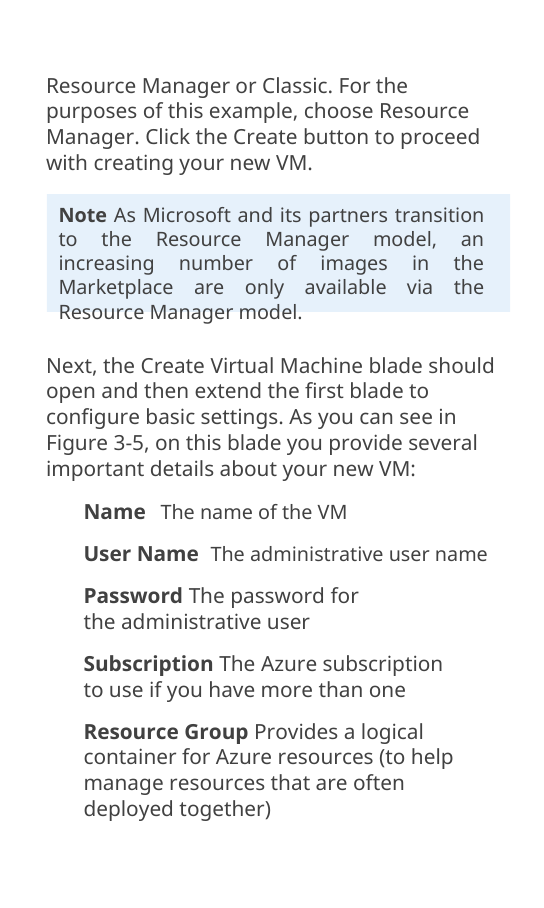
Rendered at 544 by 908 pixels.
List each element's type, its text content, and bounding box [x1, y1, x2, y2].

text Subscription The Azure subscription to use if you have more than one [83, 651, 462, 703]
text Resource Manager or Classic. For the purposes of this example, choose Resource Manager. Click the Create button to proceed with creating your new VM. [46, 73, 491, 176]
text Resource Group Provides a logical container for Azure resources (to help manage resources that are often deployed together) [83, 719, 472, 822]
text User Name The administrative user name [83, 539, 495, 568]
text Password The password for the administrative user [83, 583, 391, 635]
text Name The name of the VM [83, 497, 495, 525]
picture [46, 194, 511, 312]
text Next, the Create Virtual Machine blade should open and then extend the first blade to configure basic settings. As you can see in Figure 3-5, on this blade you provide several important details about your new VM: [46, 353, 495, 482]
